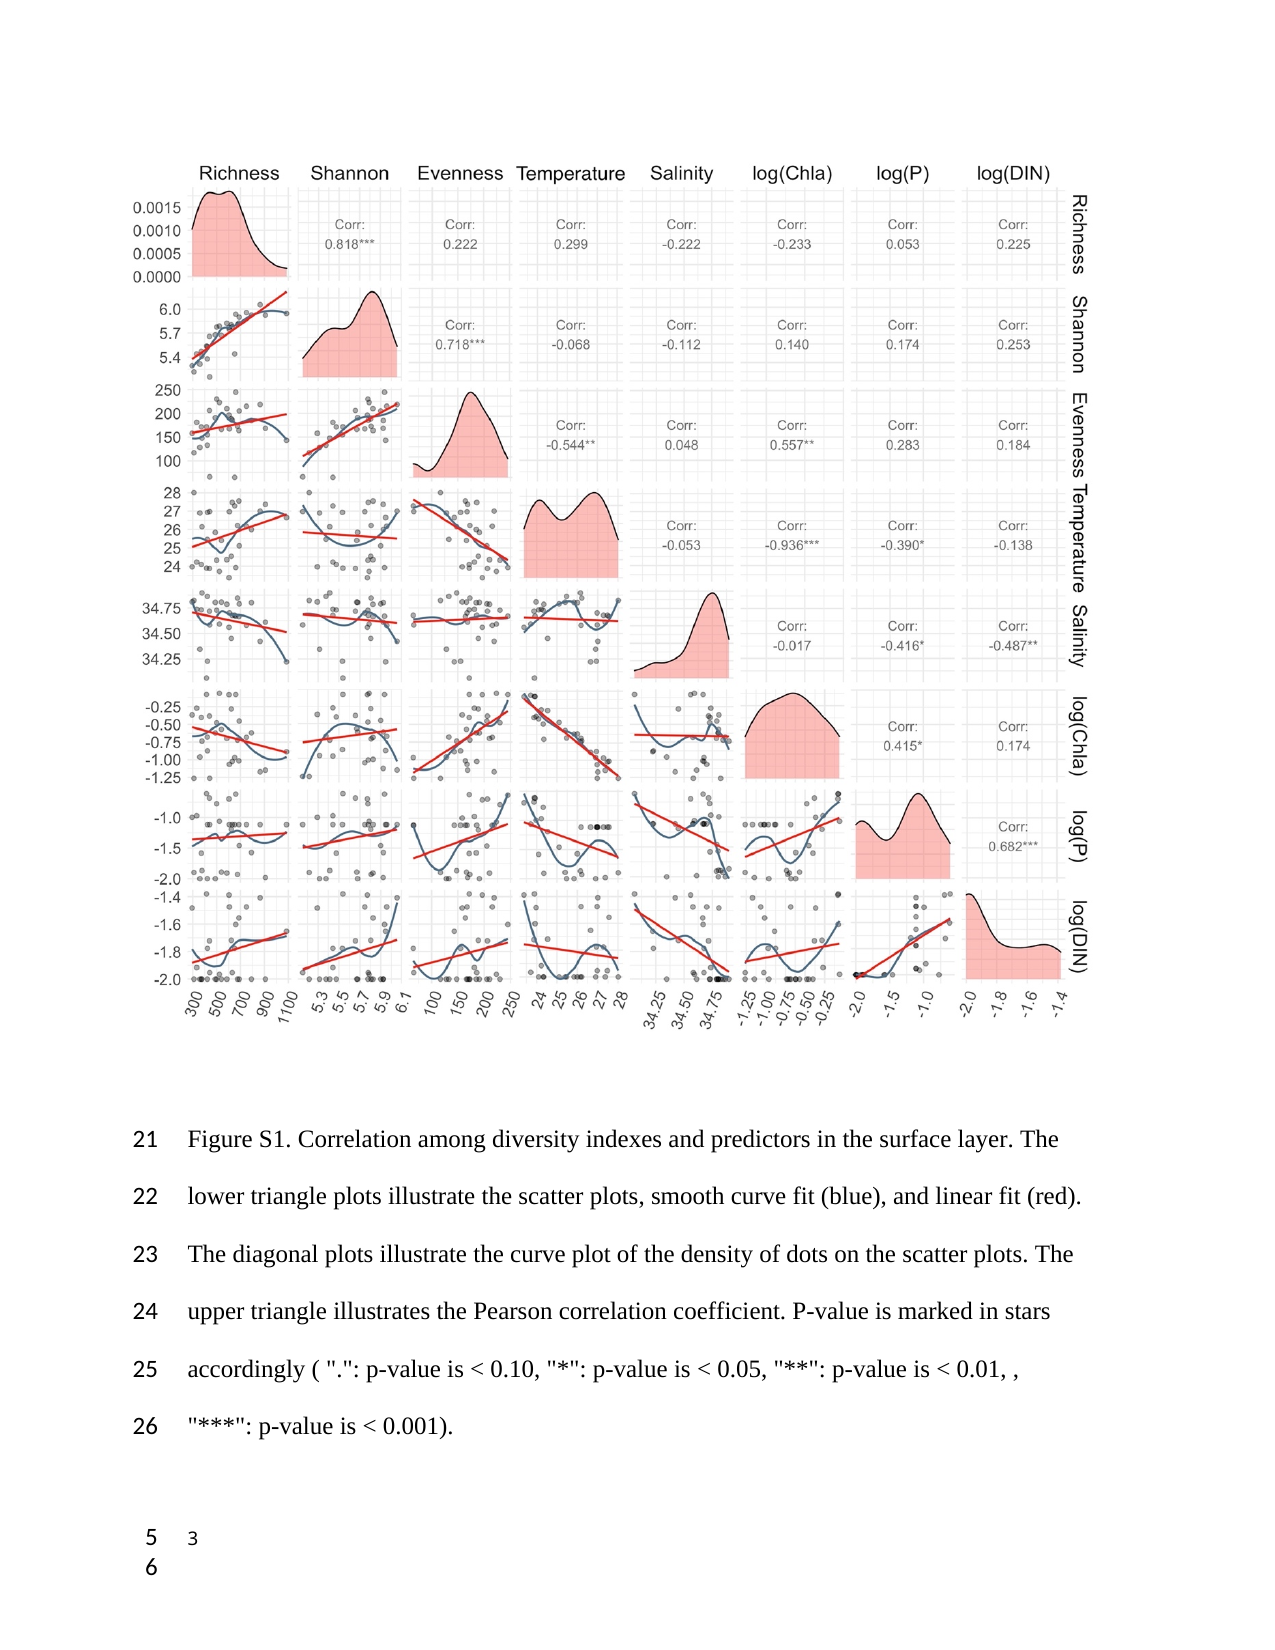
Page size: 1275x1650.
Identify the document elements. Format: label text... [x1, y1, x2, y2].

picture [126, 151, 1101, 1038]
text Figure S1. Correlation among diversity indexes and predictors in the surface layer. The lower triangle plots illustrate the scatter plots, smooth curve fit (blue), and linear fit (red). The diagonal plots illustrate the curve plot of the density of dots on the scatter plots. The upper triangle illustrates the Pearson correlation coefficient. P-value is marked in stars accordingly ( ".": p-value is < 0.10, "*": p-value is < 0.05, "**": p-value is < 0.01, , "***": p-value is < 0.001). [187, 1124, 1088, 1440]
